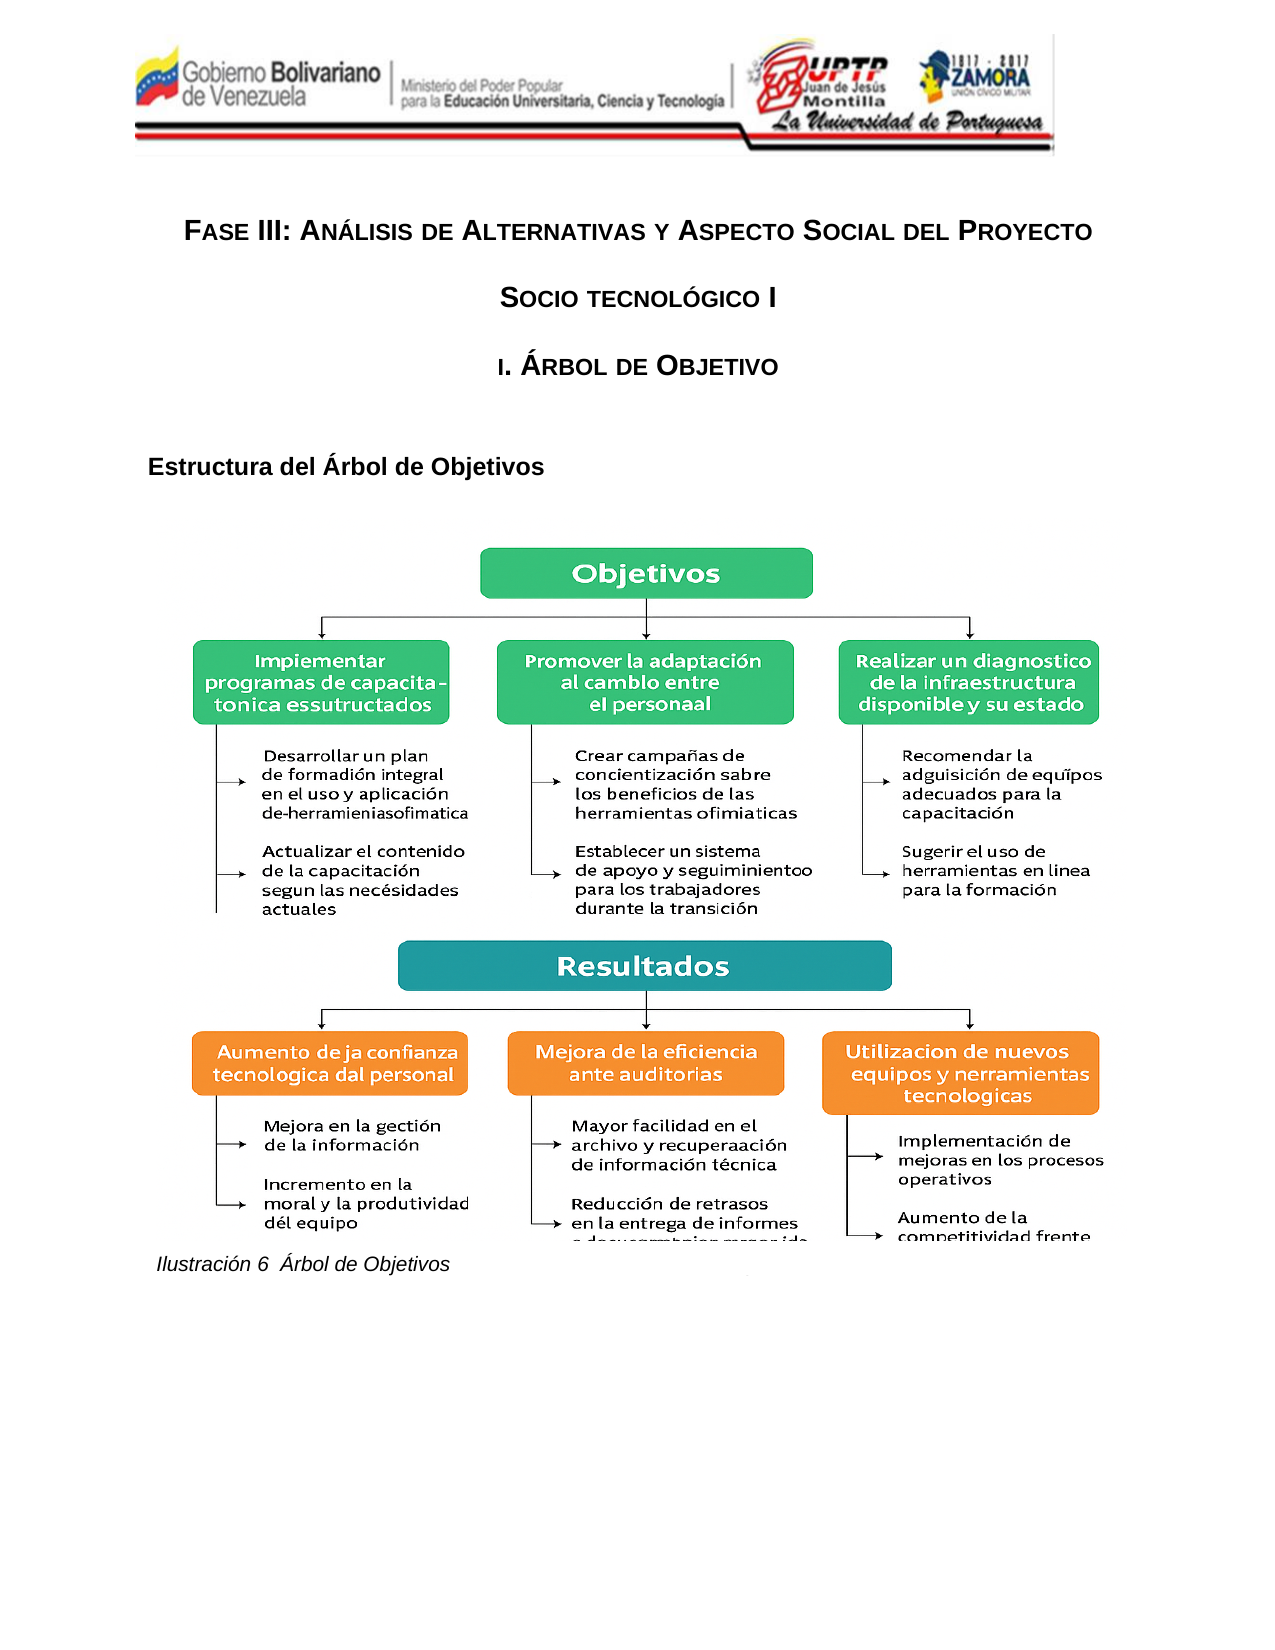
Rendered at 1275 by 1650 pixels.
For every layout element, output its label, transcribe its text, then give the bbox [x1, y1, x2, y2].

subtitle i. Árbol de Objetivo [149, 347, 1127, 381]
subtitle Fase III: Análisis de Alternativas y Aspecto Social del Proyecto Socio tecnológico I [149, 213, 1127, 314]
picture [156, 518, 1127, 1240]
picture [135, 34, 1056, 158]
text Estructura del Árbol de Objetivos [148, 452, 1127, 481]
